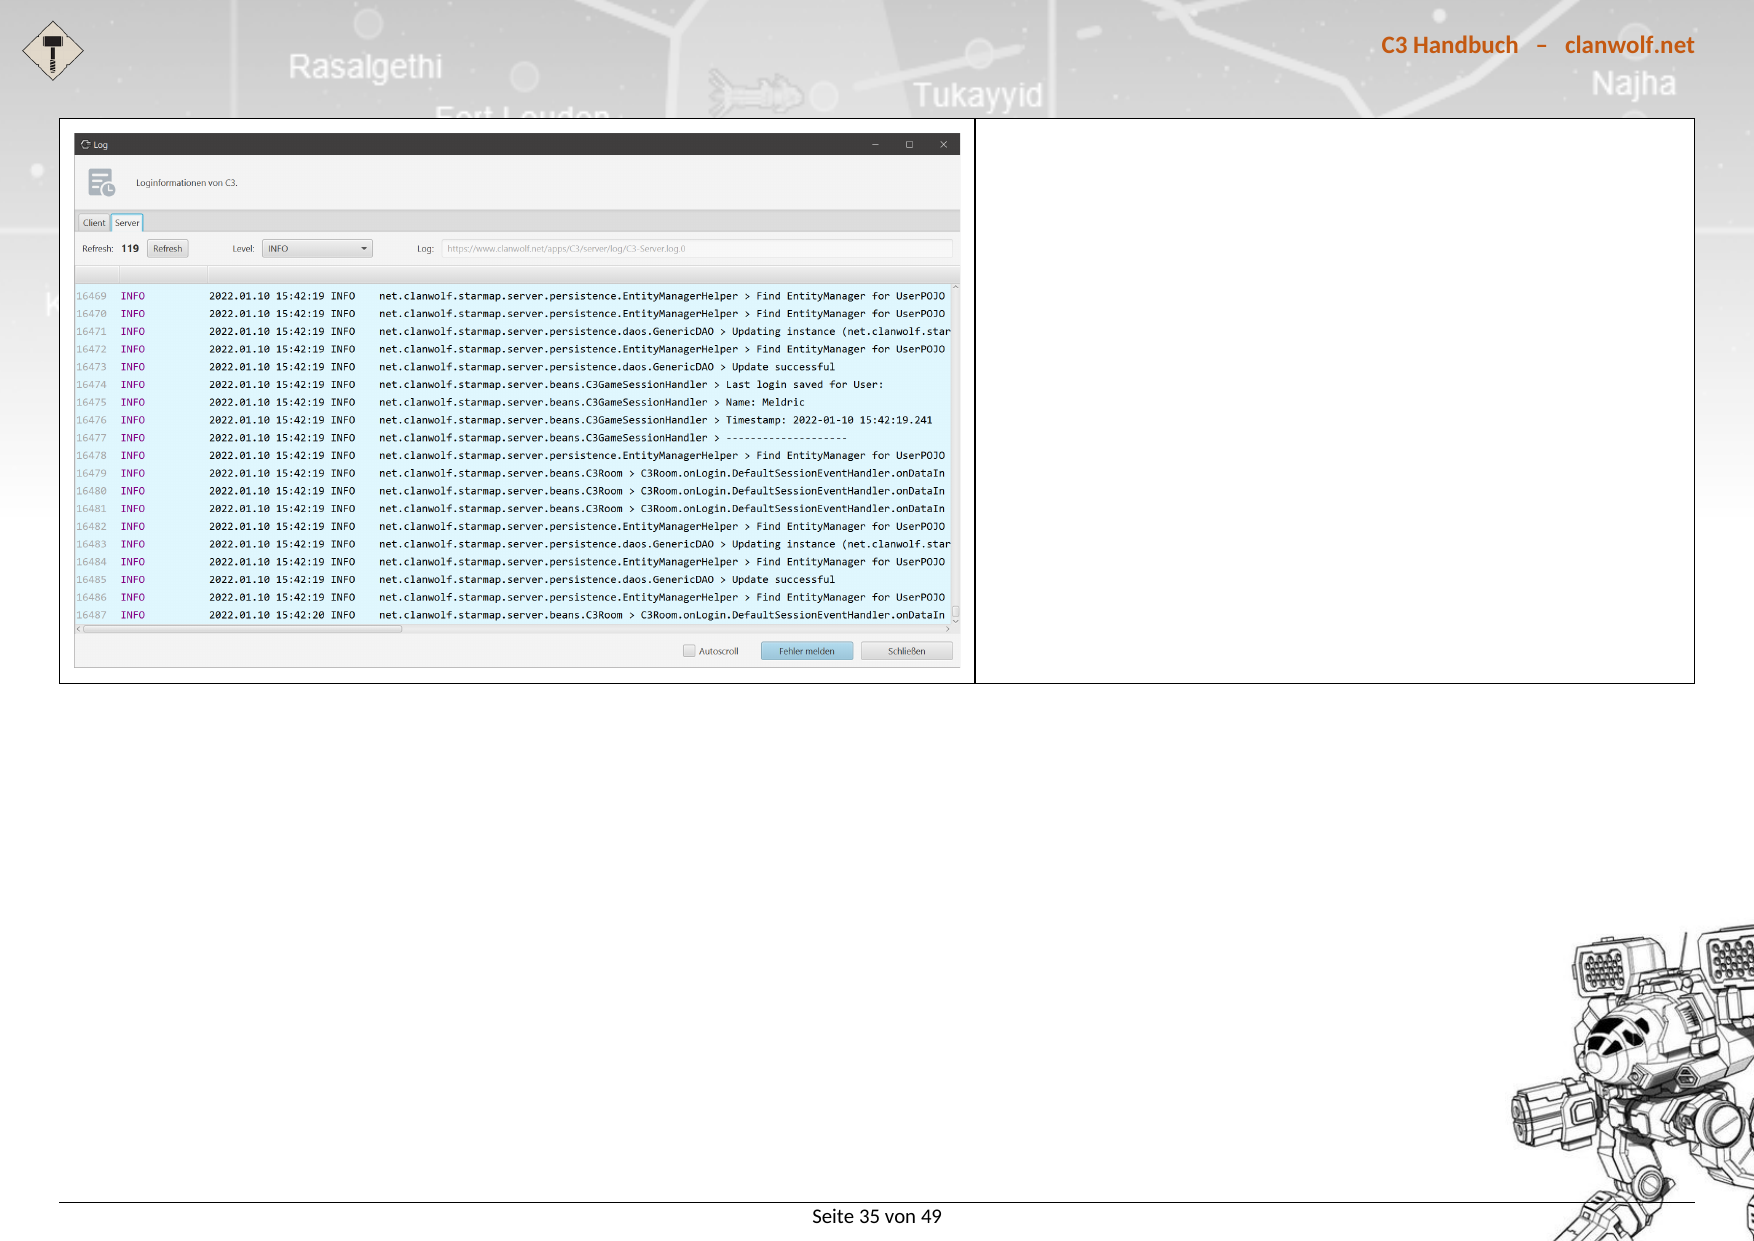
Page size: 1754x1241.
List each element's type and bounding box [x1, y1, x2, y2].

table_cell [976, 119, 1694, 683]
table_cell [60, 119, 974, 683]
picture [0, 0, 1754, 531]
picture [1364, 909, 1754, 1241]
picture [74, 133, 961, 668]
